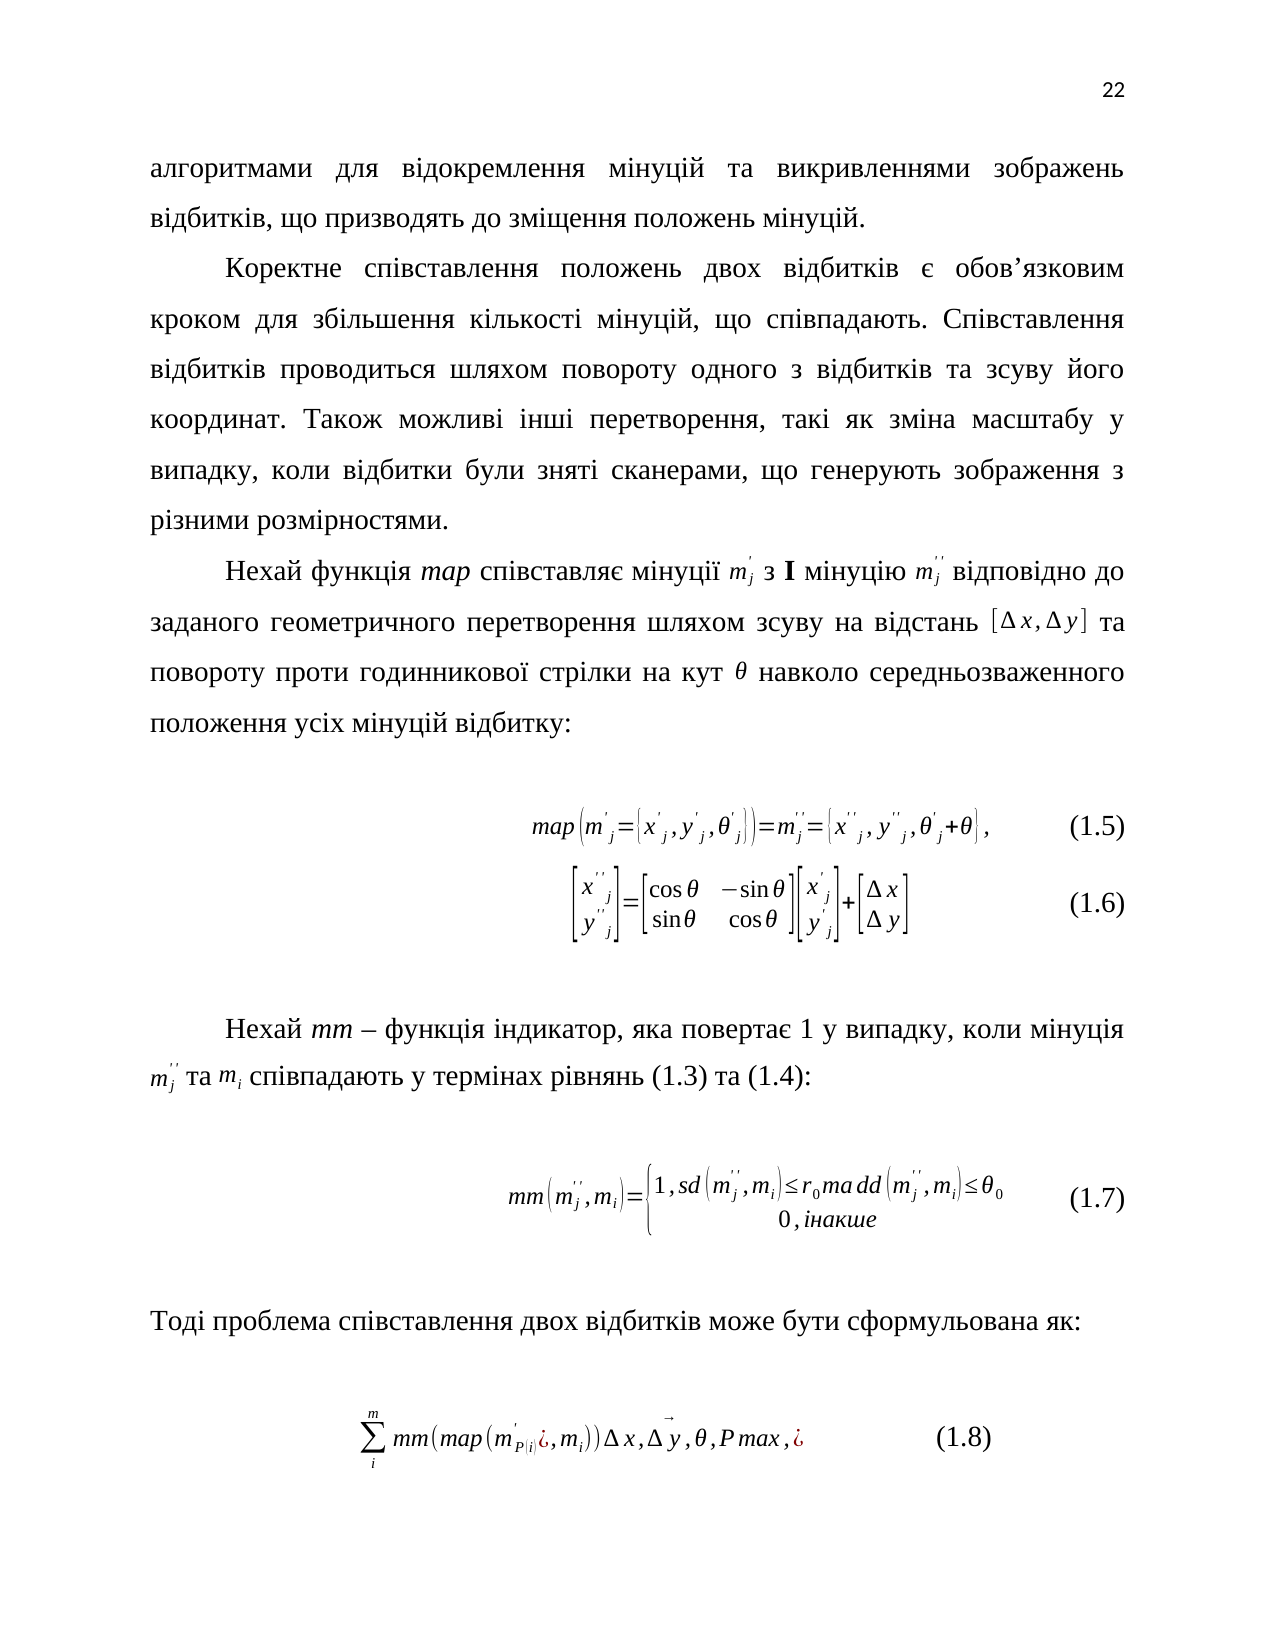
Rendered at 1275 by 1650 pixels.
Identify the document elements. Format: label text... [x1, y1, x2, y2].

text (1.8) [150, 1404, 1125, 1471]
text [150, 150, 1125, 234]
text Тоді проблема співставлення двох відбитків може бути сформульована як: [150, 1303, 1125, 1337]
text Нехай функція map співставляє мінуції з І мінуцію відповідно до заданого геометричного перетворення шляхом зсуву на відстань та повороту проти годинникової стрілки на кут навколо середньозваженного положення усіх мінуцій відбитку: [150, 552, 1125, 738]
text (1.6) [150, 865, 1125, 944]
text (1.7) [150, 1162, 1125, 1236]
text (1.5) [150, 805, 1125, 848]
text Нехай mm – функція індикатор, яка повертає 1 у випадку, коли мінуція та співпадають у термінах рівнянь (1.3) та (1.4): [150, 1011, 1125, 1095]
text Коректне співставлення положень двох відбитків є обов’язковим кроком для збільшення кількості мінуцій, що співпадають. Співставлення відбитків проводиться шляхом повороту одного з відбитків та зсуву його координат. Також можливі інші перетворення, такі як зміна масштабу у випадку, коли відбитки були зняті сканерами, що генерують зображення з різними розмірностями. [150, 251, 1125, 536]
